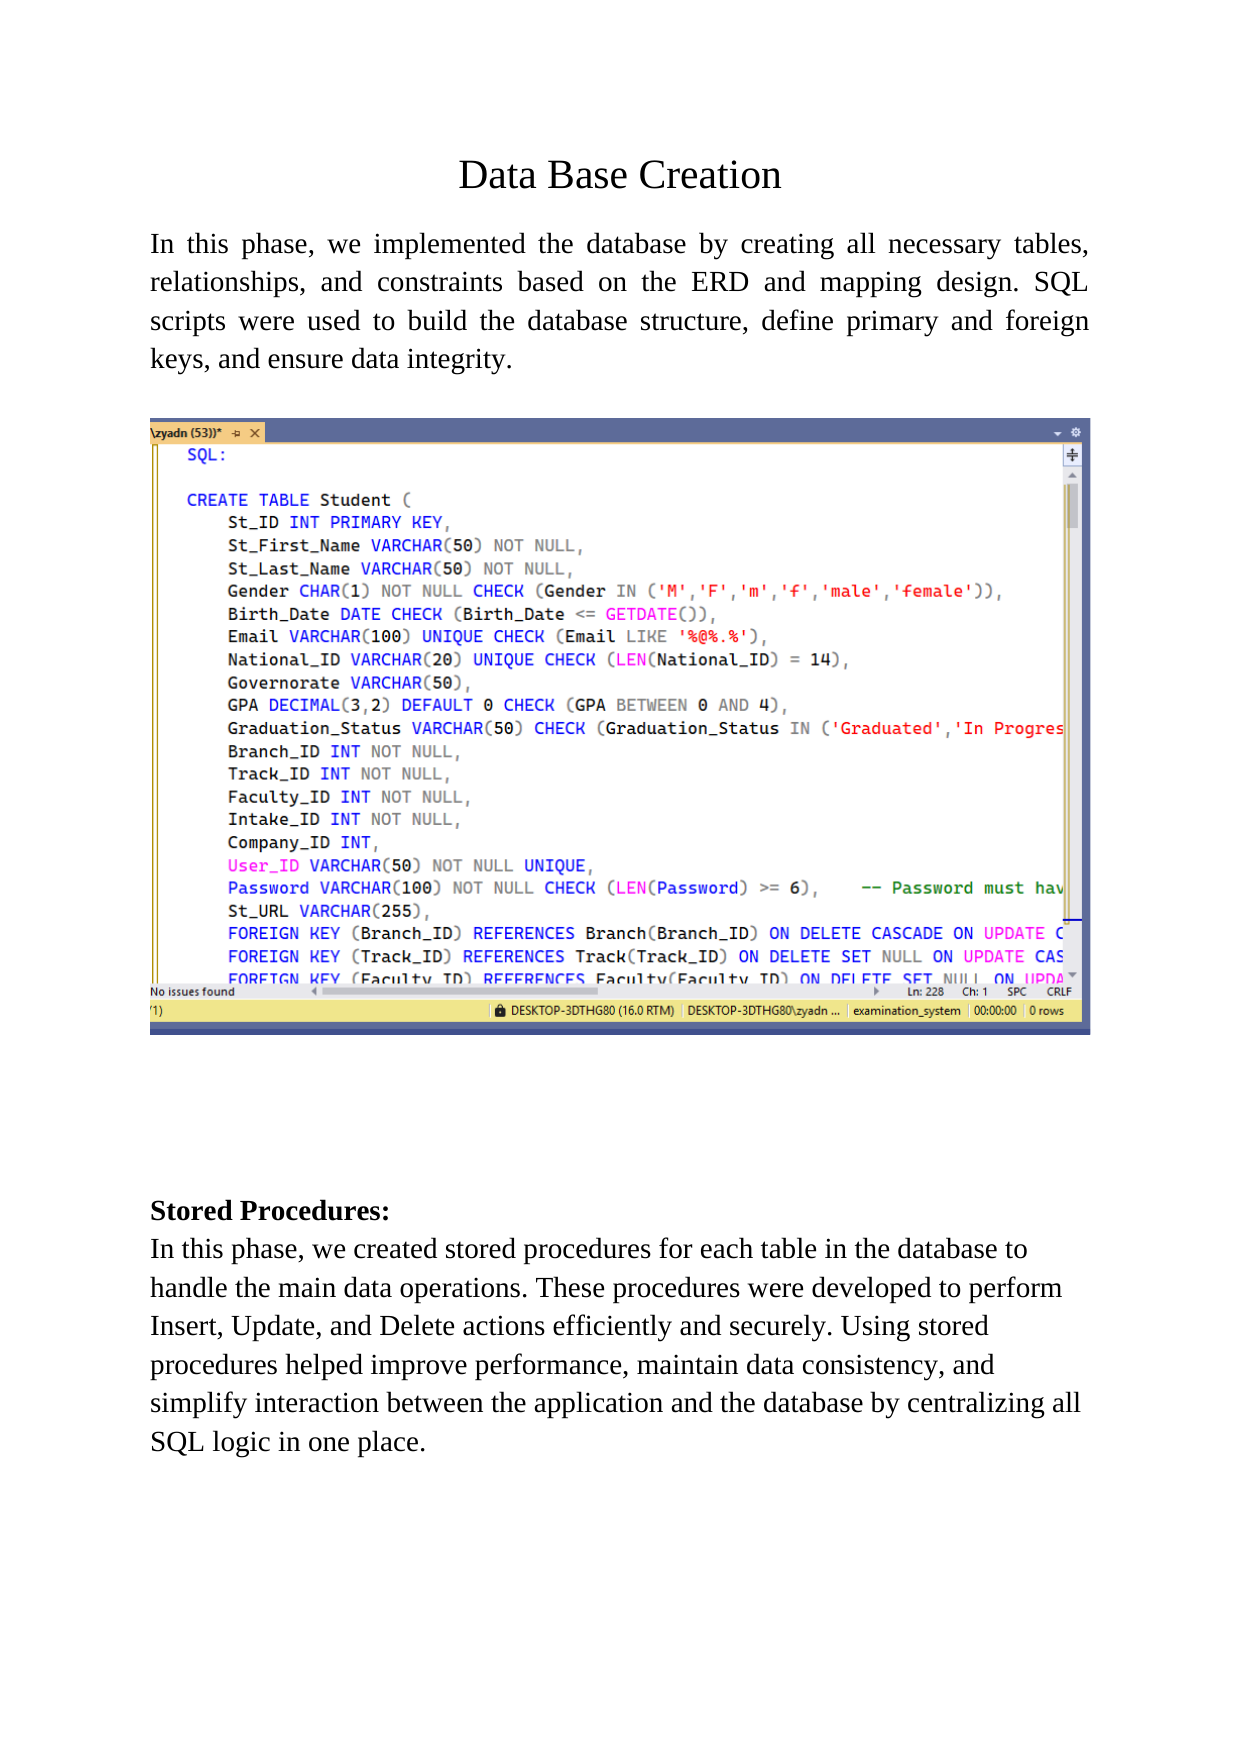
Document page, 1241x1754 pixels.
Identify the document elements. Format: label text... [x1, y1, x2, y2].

picture [150, 418, 1091, 1035]
text Stored Procedures: In this phase, we created stored procedures for each table in the database to handle the main data operations. These procedures were developed to perform Insert, Update, and Delete actions efficiently and securely. Using stored procedures helped improve performance, maintain data consistency, and simplify interaction between the application and the database by centralizing all SQL logic in one place. [150, 1154, 1090, 1488]
text In this phase, we implemented the database by creating all necessary tables, relationships, and constraints based on the ERD and mapping design. SQL scripts were used to build the database structure, define primary and foreign keys, and ensure data integrity. [150, 226, 1090, 375]
text Data Base Creation [150, 150, 1090, 198]
